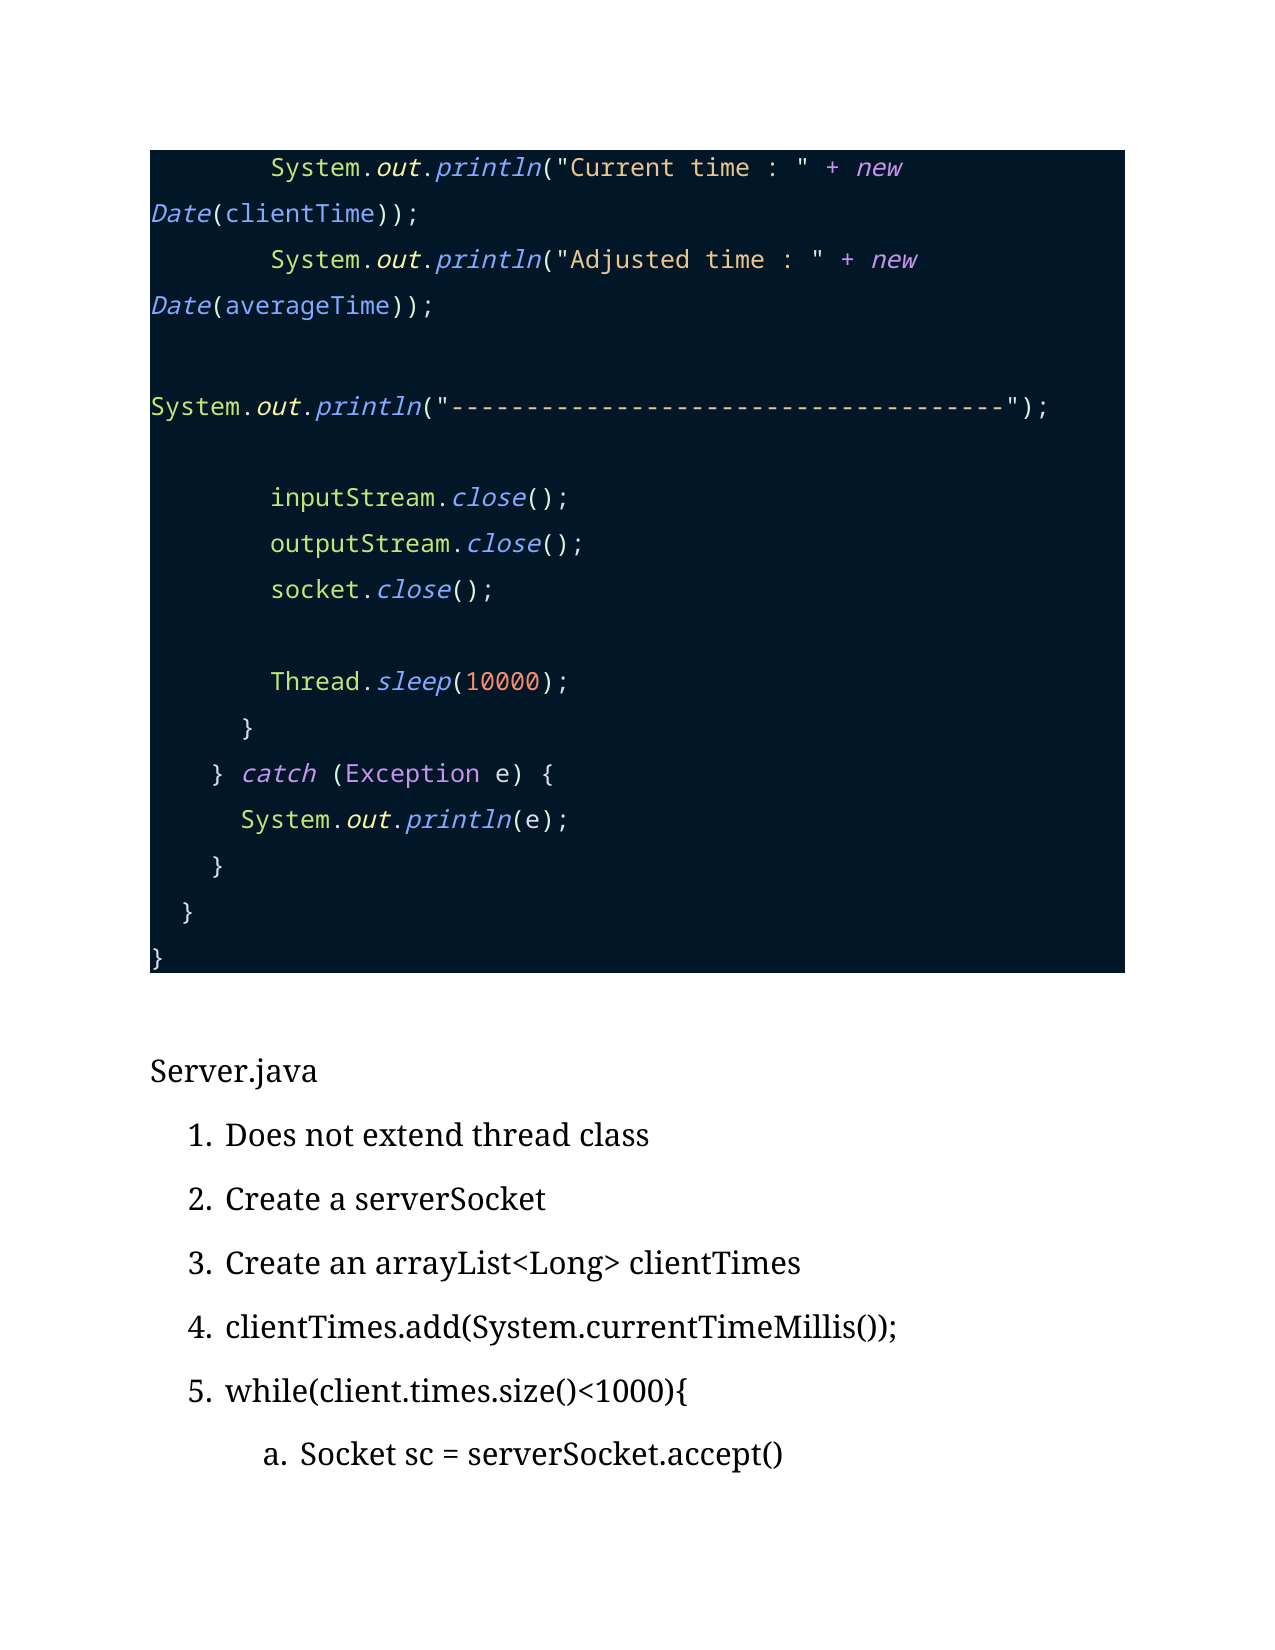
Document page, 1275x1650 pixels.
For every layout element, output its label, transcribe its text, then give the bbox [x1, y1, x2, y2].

text } [150, 939, 1125, 973]
list while(client.times.size()<1000){ [187, 1368, 1125, 1411]
text } [150, 848, 1125, 882]
text } [150, 893, 1125, 928]
list Create an arrayList<Long> clientTimes [187, 1241, 1125, 1283]
list Create a serverSocket [187, 1177, 1125, 1219]
text outputStream.close(); [150, 526, 1125, 560]
list Socket sc = serverSocket.accept() [262, 1432, 1125, 1475]
text System.out.println(e); [150, 802, 1125, 836]
text socket.close(); [150, 572, 1125, 606]
list Does not extend thread class [187, 1113, 1125, 1156]
text System.out.println("Current time : " + new Date(clientTime)); [150, 150, 1125, 230]
text Server.java [150, 1049, 1125, 1092]
text System.out.println("Adjusted time : " + new Date(averageTime)); [150, 242, 1125, 322]
text Thread.sleep(10000); [150, 664, 1125, 698]
text } [150, 710, 1125, 744]
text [150, 334, 1125, 422]
list clientTimes.add(System.currentTimeMillis()); [187, 1305, 1125, 1347]
text } catch (Exception e) { [150, 756, 1125, 790]
text inputStream.close(); [150, 480, 1125, 514]
